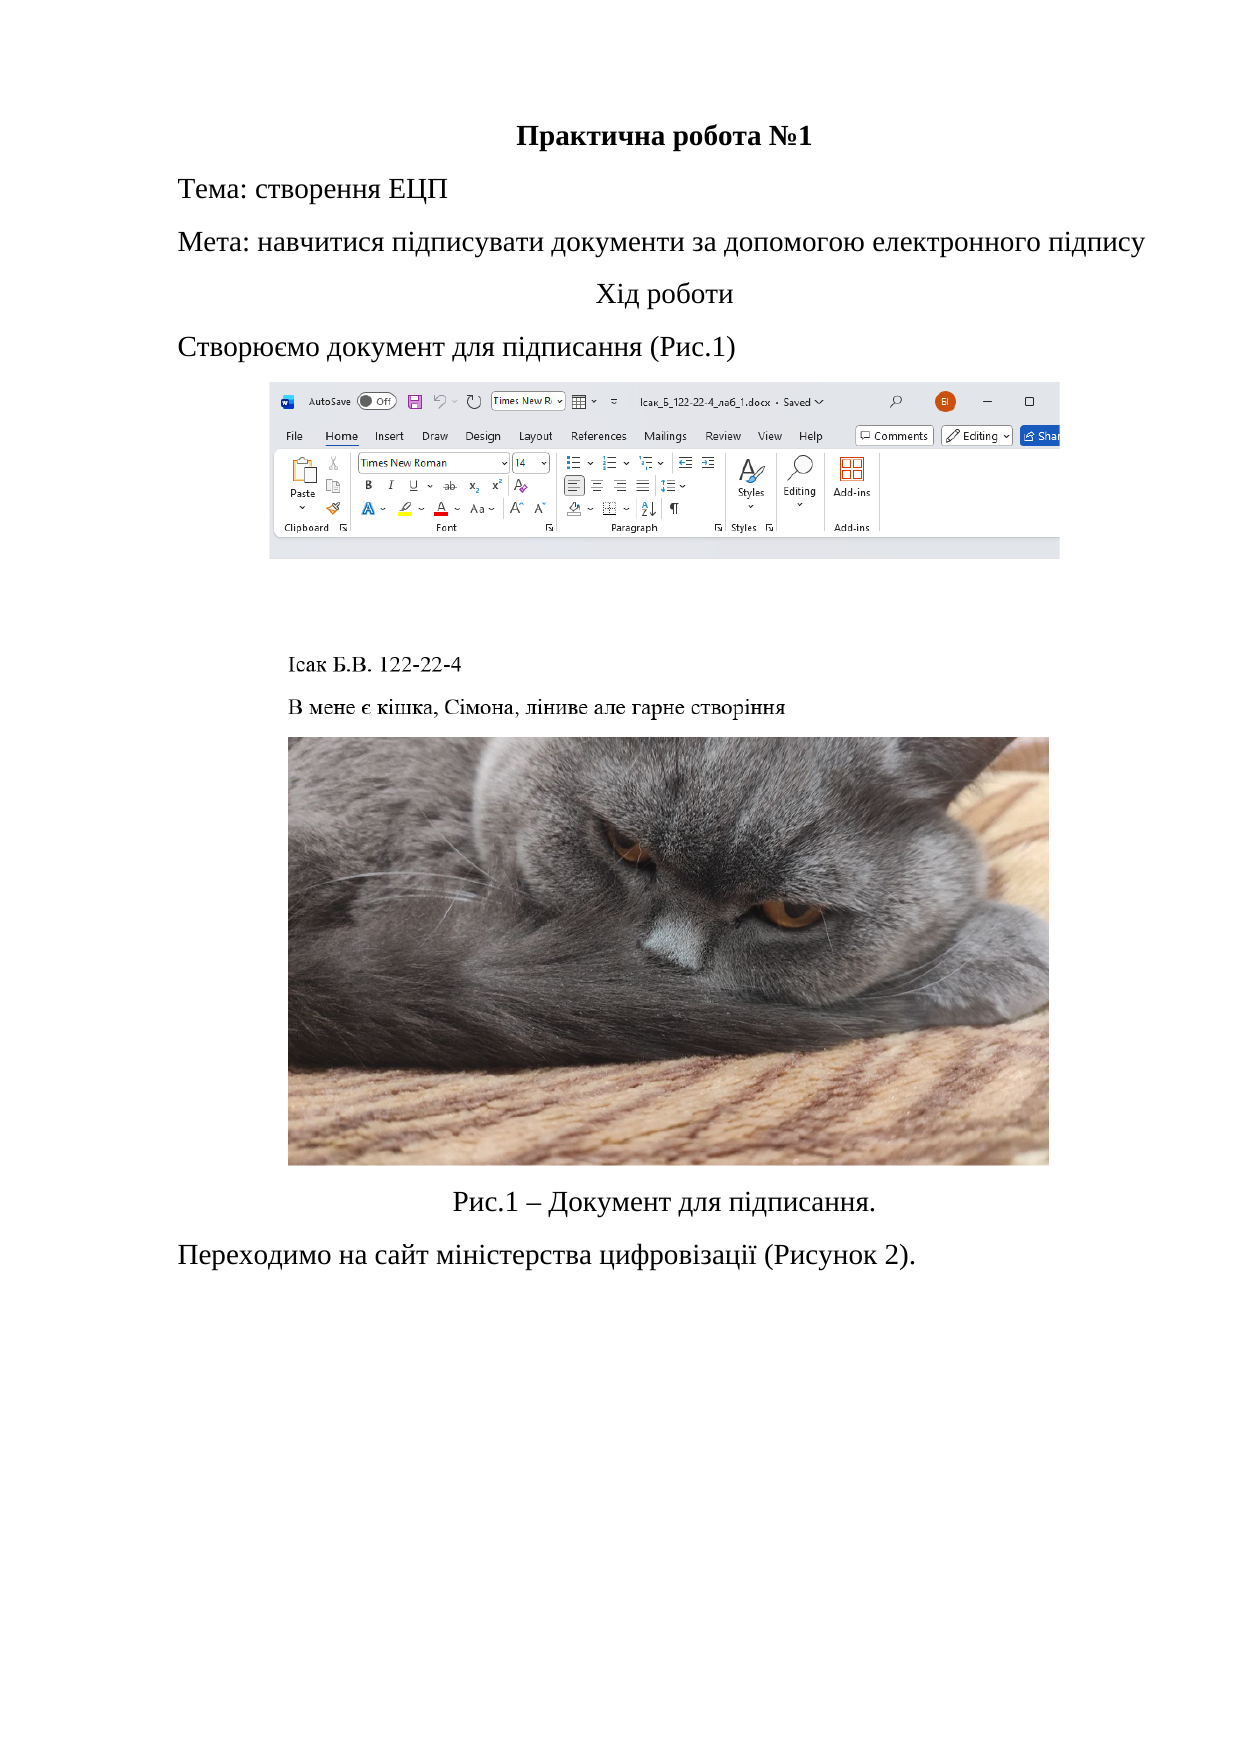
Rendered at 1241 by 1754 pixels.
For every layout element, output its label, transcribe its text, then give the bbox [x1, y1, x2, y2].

text Створюємо документ для підписання (Рис.1) [177, 329, 1152, 363]
text Мета: навчитися підписувати документи за допомогою електронного підпису [177, 224, 1152, 257]
picture [269, 382, 1060, 1166]
text Тема: створення ЕЦП [177, 171, 1152, 204]
text Хід роботи [177, 277, 1152, 310]
text Рис.1 – Документ для підписання. [177, 1184, 1152, 1218]
text Практична робота №1 [177, 118, 1152, 152]
text Переходимо на сайт міністерства цифровізації (Рисунок 2). [177, 1237, 1152, 1271]
